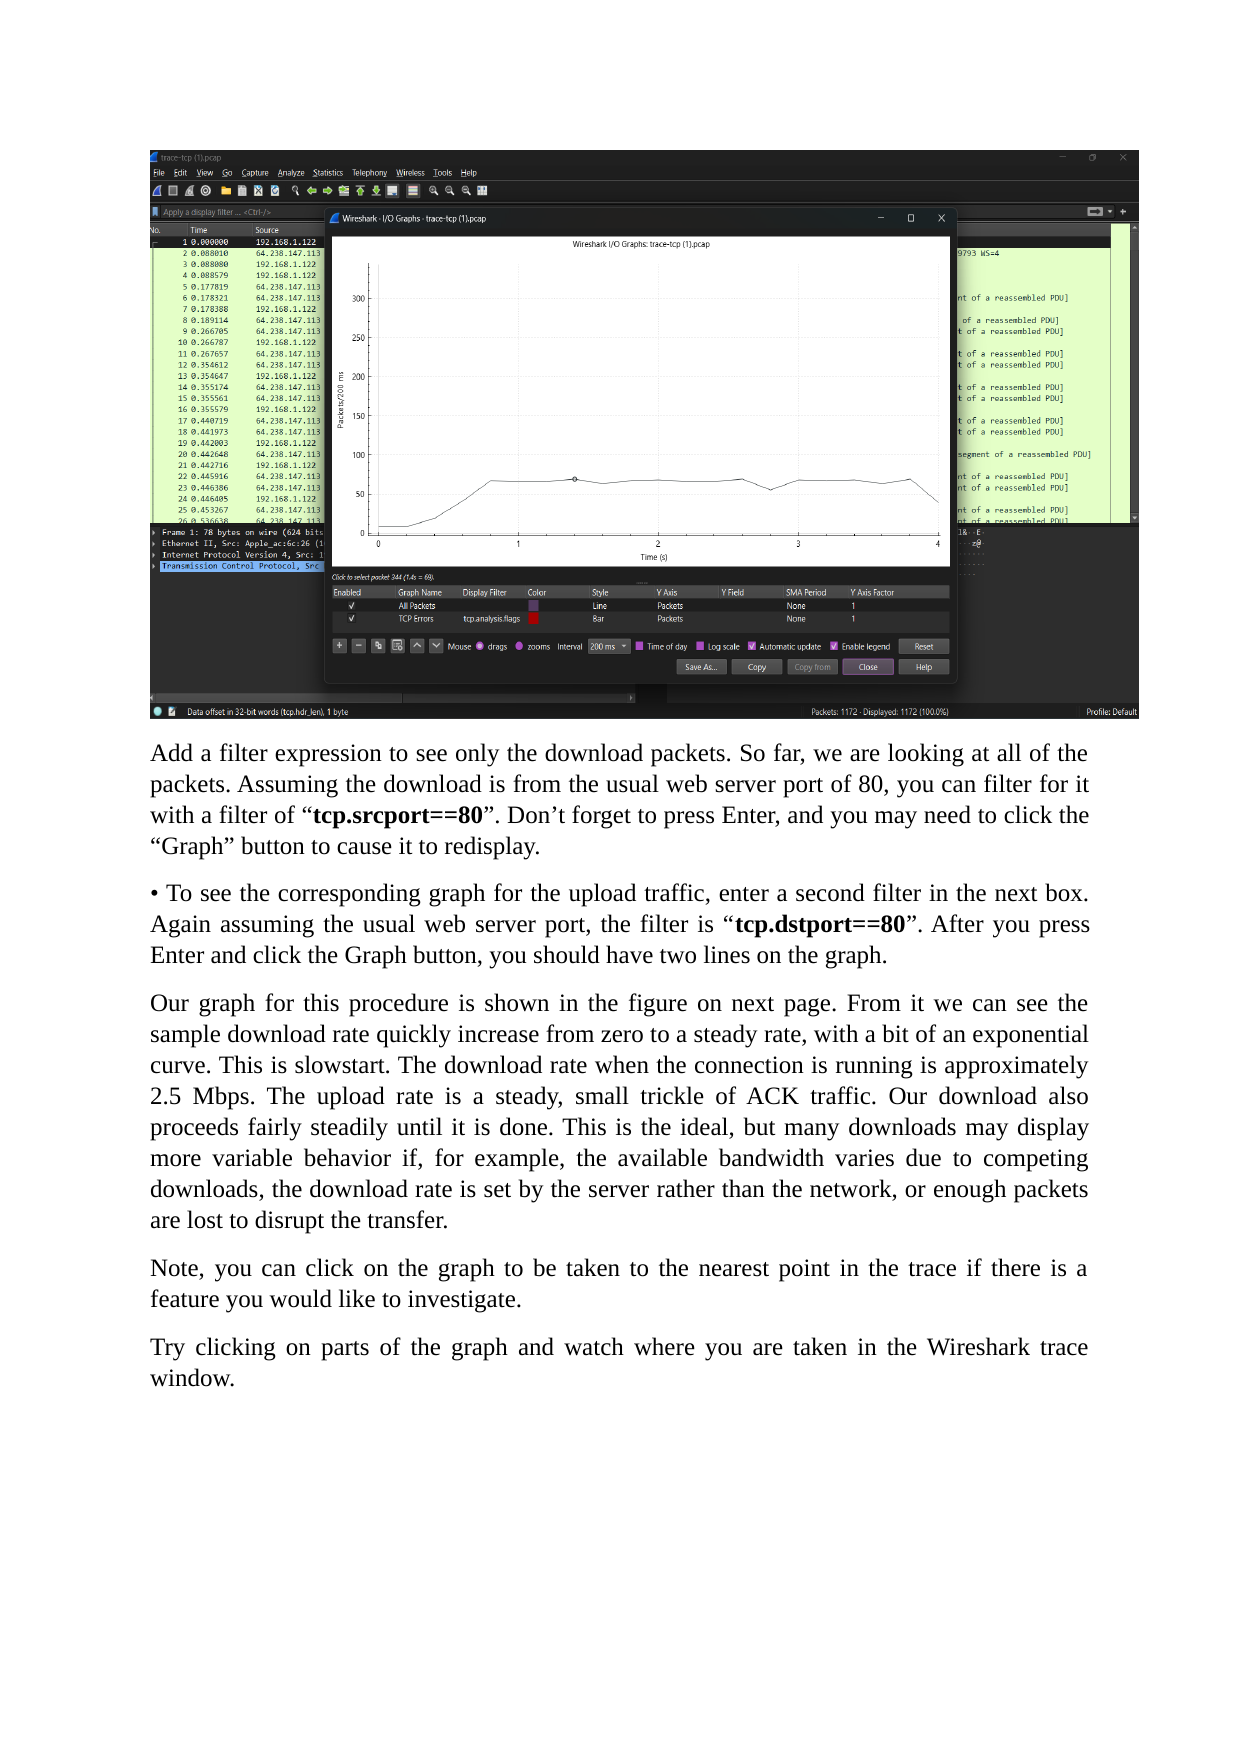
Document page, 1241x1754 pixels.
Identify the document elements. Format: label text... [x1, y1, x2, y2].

text • To see the corresponding graph for the upload traffic, enter a second filter in the next box. Again assuming the usual web server port, the filter is “tcp.dstport==80”. After you press Enter and click the Graph button, you should have two lines on the graph. [150, 878, 1090, 969]
text Note, you can click on the graph to be taken to the nearest point in the trace if there is a feature you would like to investigate. [150, 1253, 1090, 1313]
text Try clicking on parts of the graph and watch where you are taken in the Wireshark trace window. [150, 1332, 1090, 1392]
picture [150, 150, 1139, 719]
text Add a filter expression to see only the download packets. So far, we are looking at all of the packets. Assuming the download is from the usual web server port of 80, you can filter for it with a filter of “tcp.srcport==80”. Don’t forget to press Enter, and you may need to click the “Graph” button to cause it to redisplay. [150, 738, 1090, 859]
text Our graph for this procedure is shown in the figure on next page. From it we can see the sample download rate quickly increase from zero to a steady rate, with a bit of an exponential curve. This is slowstart. The download rate when the connection is running is approximately 2.5 Mbps. The upload rate is a steady, small trickle of ACK traffic. Our download also proceeds fairly steadily until it is done. This is the ideal, but many downloads may display more variable behavior if, for example, the available bandwidth varies due to competing downloads, the download rate is set by the server rather than the network, or enough packets are lost to disrupt the transfer. [150, 988, 1090, 1234]
